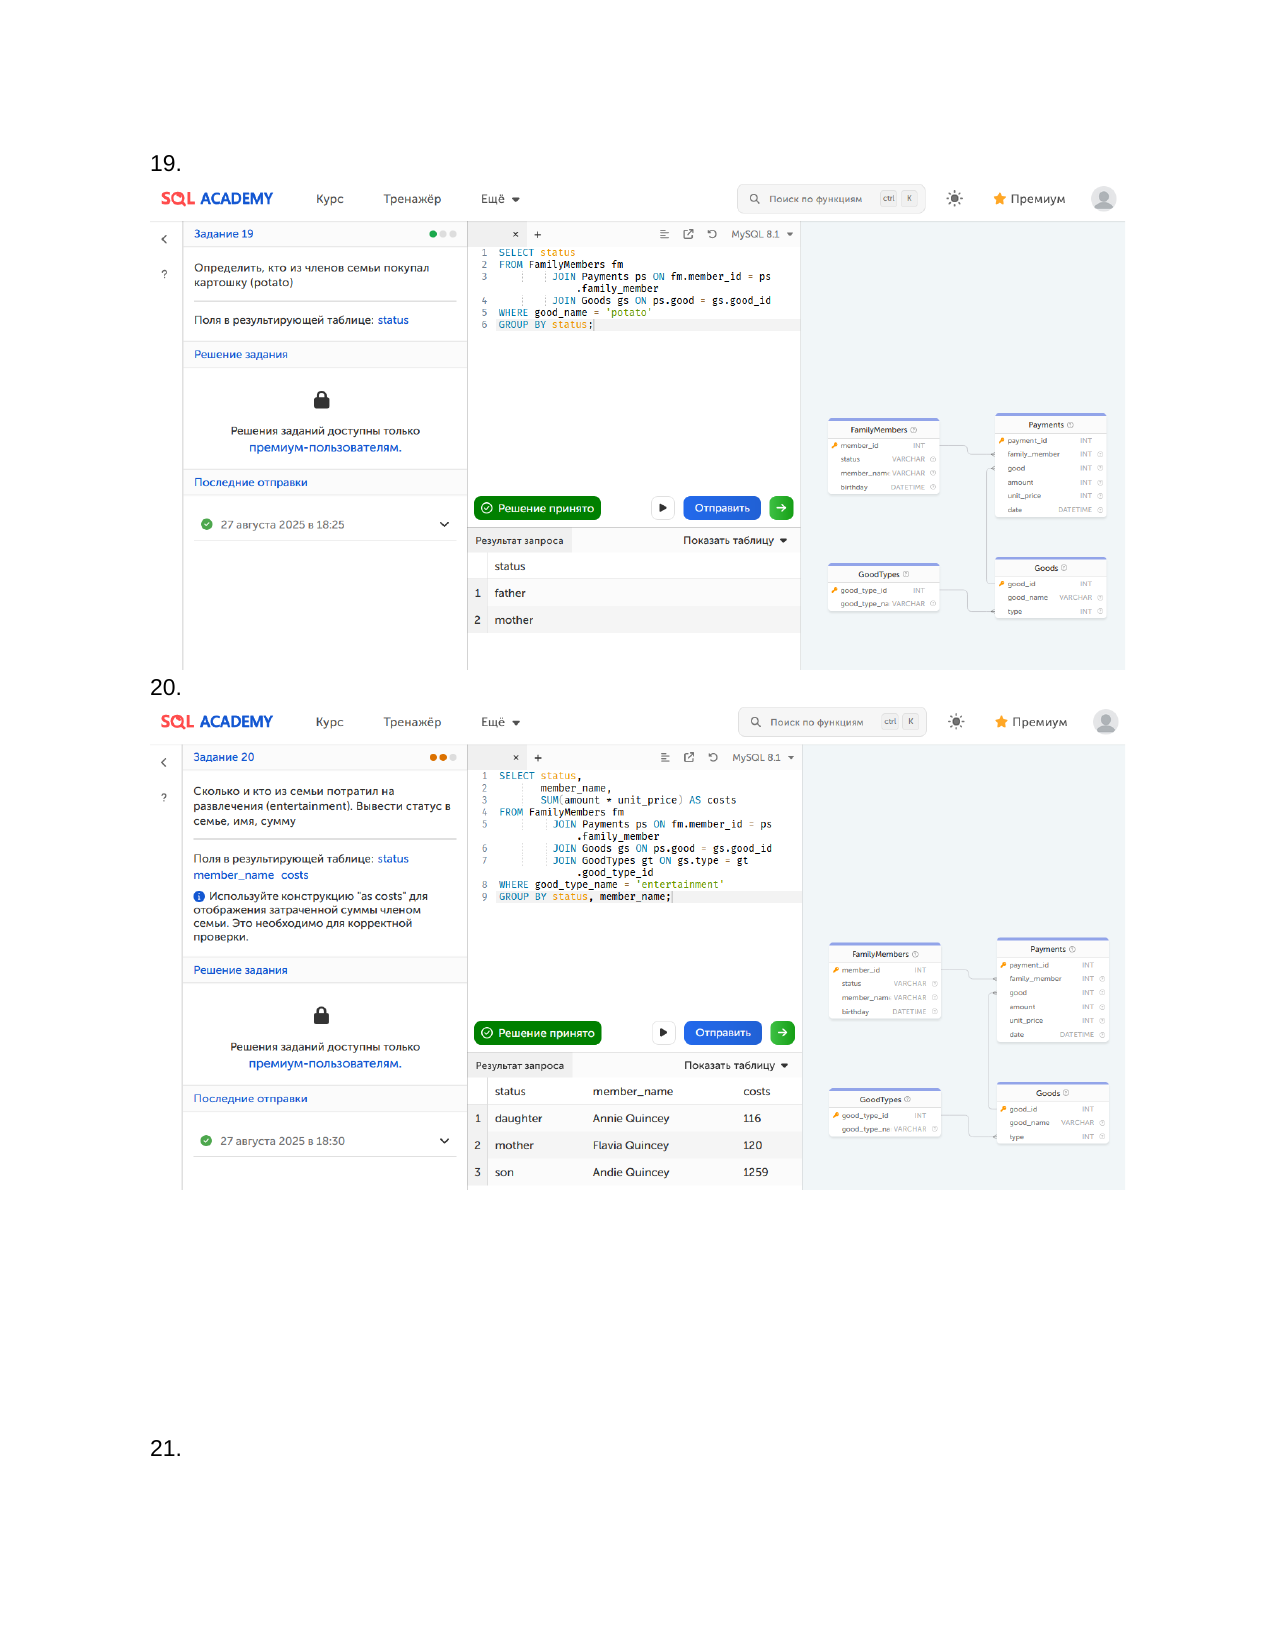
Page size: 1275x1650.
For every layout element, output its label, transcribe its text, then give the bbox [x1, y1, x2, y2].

picture [150, 180, 1125, 670]
text 19. [150, 150, 1125, 176]
picture [150, 703, 1125, 1190]
text 20. [150, 674, 1125, 703]
text 21. [150, 1435, 1125, 1461]
